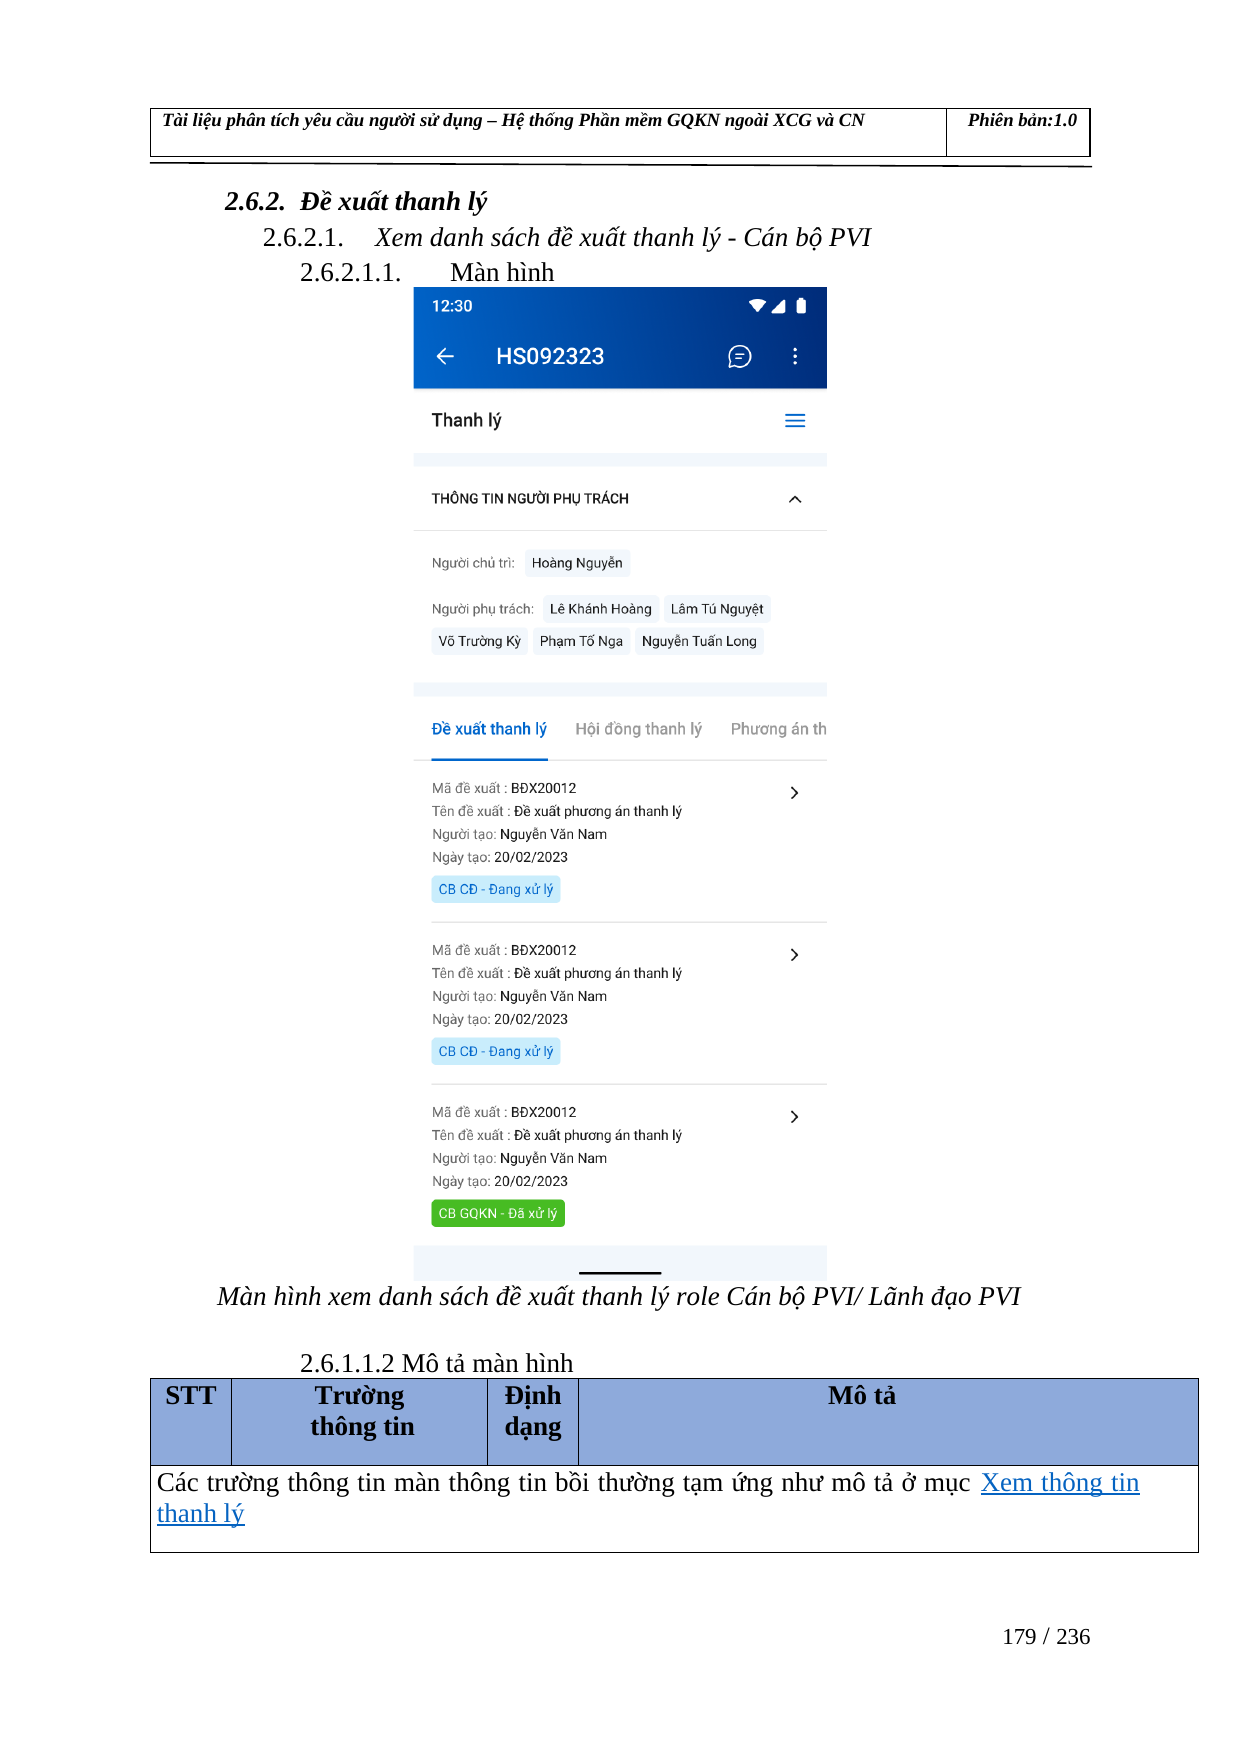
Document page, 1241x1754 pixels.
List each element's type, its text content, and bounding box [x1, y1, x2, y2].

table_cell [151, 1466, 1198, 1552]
picture [413, 287, 827, 1281]
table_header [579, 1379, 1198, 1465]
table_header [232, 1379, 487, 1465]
subtitle Màn hình [300, 256, 1090, 287]
text Màn hình xem danh sách đề xuất thanh lý role Cán bộ PVI/ Lãnh đạo PVI [150, 1280, 1090, 1312]
subtitle Xem danh sách đề xuất thanh lý - Cán bộ PVI [263, 221, 1090, 252]
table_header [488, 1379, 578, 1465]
subtitle 2.6.1.1.2 Mô tả màn hình [225, 1347, 1090, 1378]
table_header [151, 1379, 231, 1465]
subtitle Đề xuất thanh lý [225, 185, 1090, 217]
